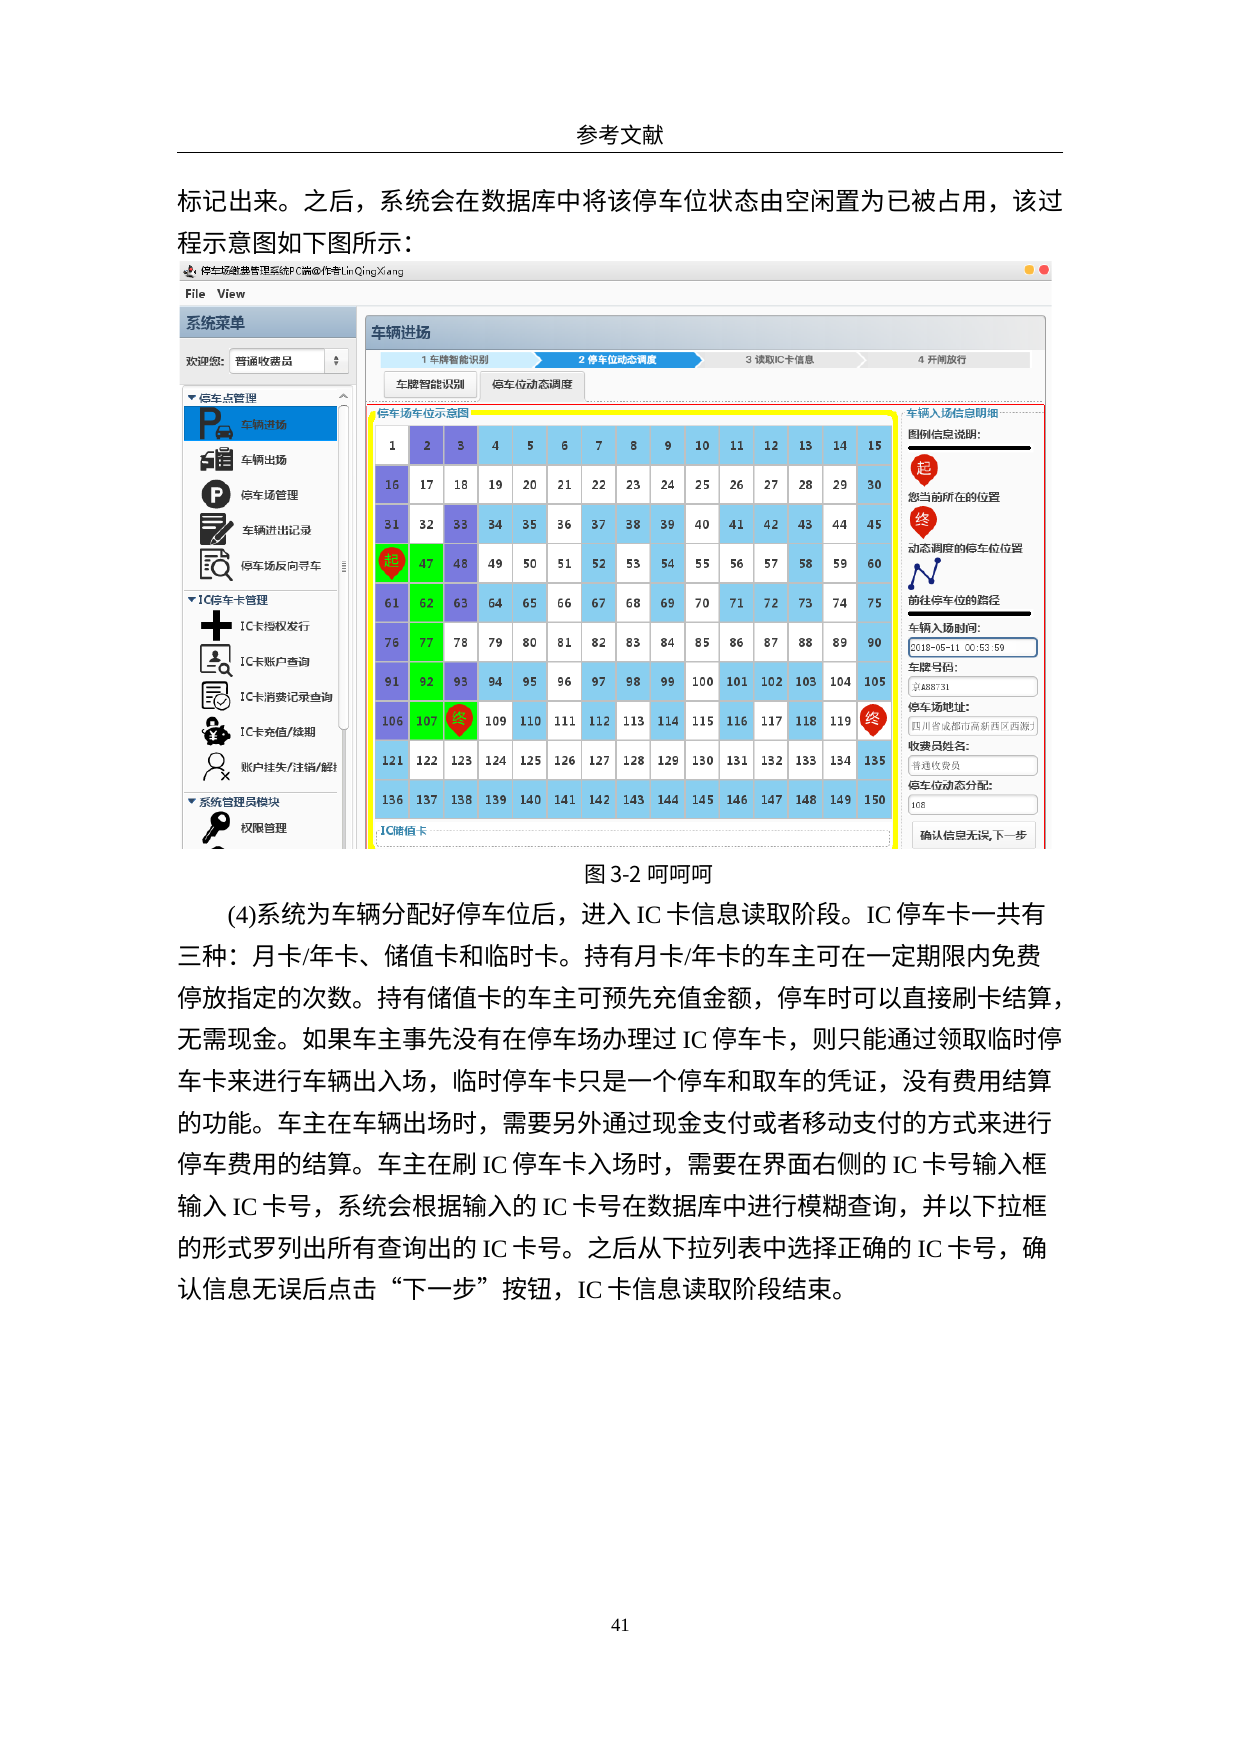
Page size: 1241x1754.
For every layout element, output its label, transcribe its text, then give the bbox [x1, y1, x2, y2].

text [177, 177, 1063, 261]
picture [179, 261, 1052, 849]
text (4)系统为车辆分配好停车位后，进入IC卡信息读取阶段。IC停车卡一共有三种：月卡/年卡、储值卡和临时卡。持有月卡/年卡的车主可在一定期限内免费停放指定的次数。持有储值卡的车主可预先充值金额，停车时可以直接刷卡结算，无需现金。如果车主事先没有在停车场办理过IC停车卡，则只能通过领取临时停车卡来进行车辆出入场，临时停车卡只是一个停车和取车的凭证，没有费用结算的功能。车主在车辆出场时，需要另外通过现金支付或者移动支付的方式来进行停车费用的结算。车主在刷IC停车卡入场时，需要在界面右侧的IC卡号输入框输入IC卡号，系统会根据输入的IC卡号在数据库中进行模糊查询，并以下拉框的形式罗列出所有查询出的IC卡号。之后从下拉列表中选择正确的IC卡号，确认信息无误后点击“下一步”按钮，IC卡信息读取阶段结束。 [177, 891, 1063, 1307]
